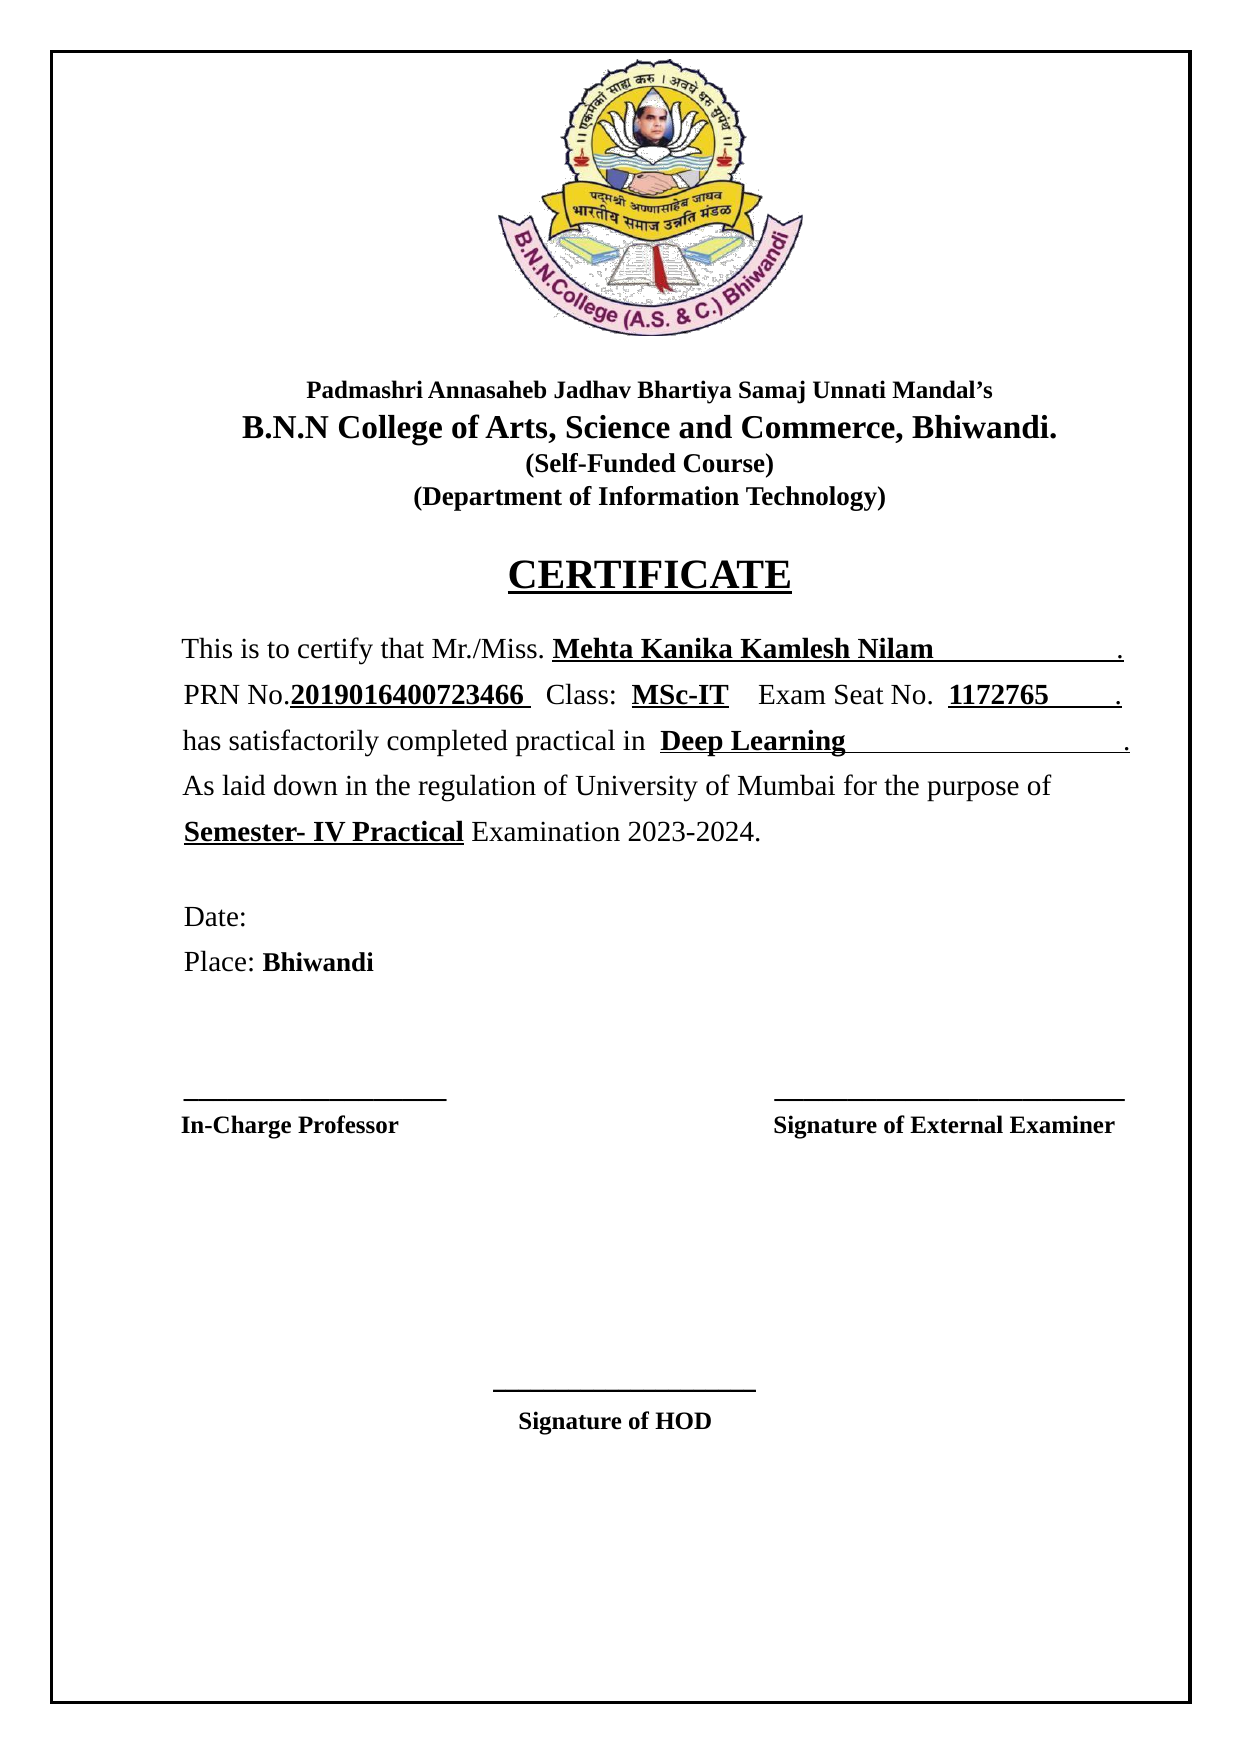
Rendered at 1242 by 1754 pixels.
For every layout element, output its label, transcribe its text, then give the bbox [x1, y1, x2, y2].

picture [498, 59, 803, 336]
text (Self-Funded Course) [117, 447, 1183, 478]
text CERTIFICATE [117, 550, 1183, 598]
text Date: [118, 899, 1128, 933]
text __________________ ________________________ [118, 1070, 1183, 1103]
text (Department of Information Technology) [117, 480, 1183, 511]
text has satisfactorily completed practical in Deep Learning . [118, 723, 1151, 756]
text Place: Bhiwandi [118, 944, 1183, 978]
text As laid down in the regulation of University of Mumbai for the purpose of [118, 768, 1151, 802]
text PRN No.2019016400723466 Class: MSc-IT Exam Seat No. 1172765 . [118, 677, 1151, 711]
text This is to certify that Mr./Miss. Mehta Kanika Kamlesh Nilam . [118, 631, 1151, 665]
text Padmashri Annasaheb Jadhav Bhartiya Samaj Unnati Mandal’s [117, 376, 1183, 404]
text Semester- IV Practical Examination 2023-2024. [118, 814, 1151, 847]
text _____________________ [418, 1366, 1183, 1394]
text Signature of HOD [418, 1406, 1183, 1435]
text In-Charge Professor Signature of External Examiner [118, 1110, 1183, 1139]
text B.N.N College of Arts, Science and Commerce, Bhiwandi. [117, 407, 1183, 446]
